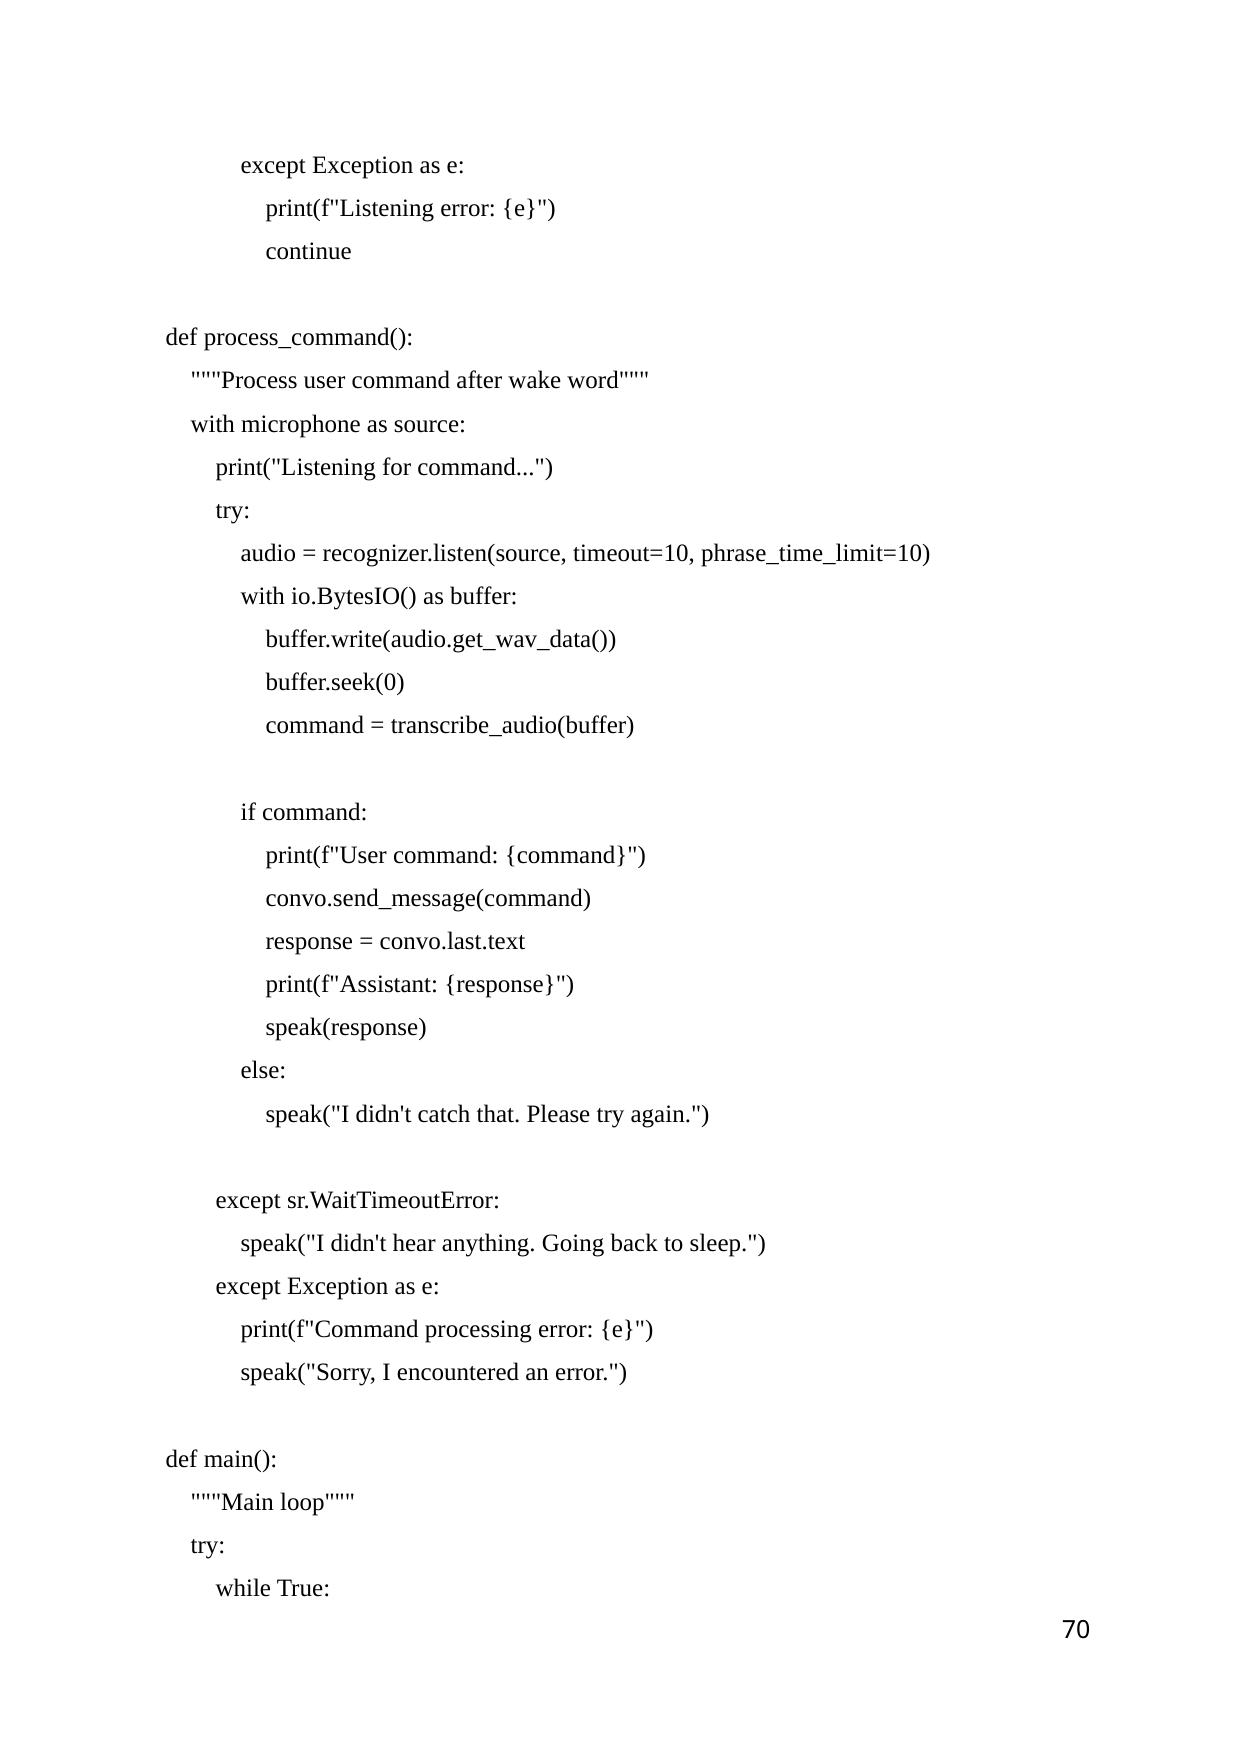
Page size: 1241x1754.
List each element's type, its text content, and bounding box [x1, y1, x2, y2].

text with microphone as source: [165, 409, 1090, 437]
text def process_command(): [165, 322, 1090, 351]
text try: [165, 495, 1090, 524]
text except Exception as e: [165, 1271, 1090, 1300]
text if command: [165, 797, 1090, 826]
text print(f"Listening error: {e}") [165, 193, 1090, 222]
text response = convo.last.text [165, 926, 1090, 955]
text def main(): [165, 1444, 1090, 1472]
text print("Listening for command...") [165, 452, 1090, 481]
text while True: [165, 1573, 1090, 1602]
text except sr.WaitTimeoutError: [165, 1185, 1090, 1214]
text except Exception as e: [165, 150, 1090, 179]
text audio = recognizer.listen(source, timeout=10, phrase_time_limit=10) [165, 538, 1090, 567]
text speak(response) [165, 1012, 1090, 1041]
text """Main loop""" [165, 1487, 1090, 1516]
text try: [165, 1530, 1090, 1559]
text """Process user command after wake word""" [165, 366, 1090, 394]
text print(f"Command processing error: {e}") [165, 1314, 1090, 1343]
text print(f"Assistant: {response}") [165, 969, 1090, 998]
text print(f"User command: {command}") [165, 840, 1090, 869]
text speak("I didn't catch that. Please try again.") [165, 1099, 1090, 1127]
text continue [165, 236, 1090, 265]
text speak("Sorry, I encountered an error.") [165, 1357, 1090, 1386]
text else: [165, 1056, 1090, 1084]
text speak("I didn't hear anything. Going back to sleep.") [165, 1228, 1090, 1257]
text buffer.write(audio.get_wav_data()) [165, 624, 1090, 653]
text convo.send_message(command) [165, 883, 1090, 912]
text command = transcribe_audio(buffer) [165, 711, 1090, 739]
text with io.BytesIO() as buffer: [165, 581, 1090, 610]
text buffer.seek(0) [165, 667, 1090, 696]
